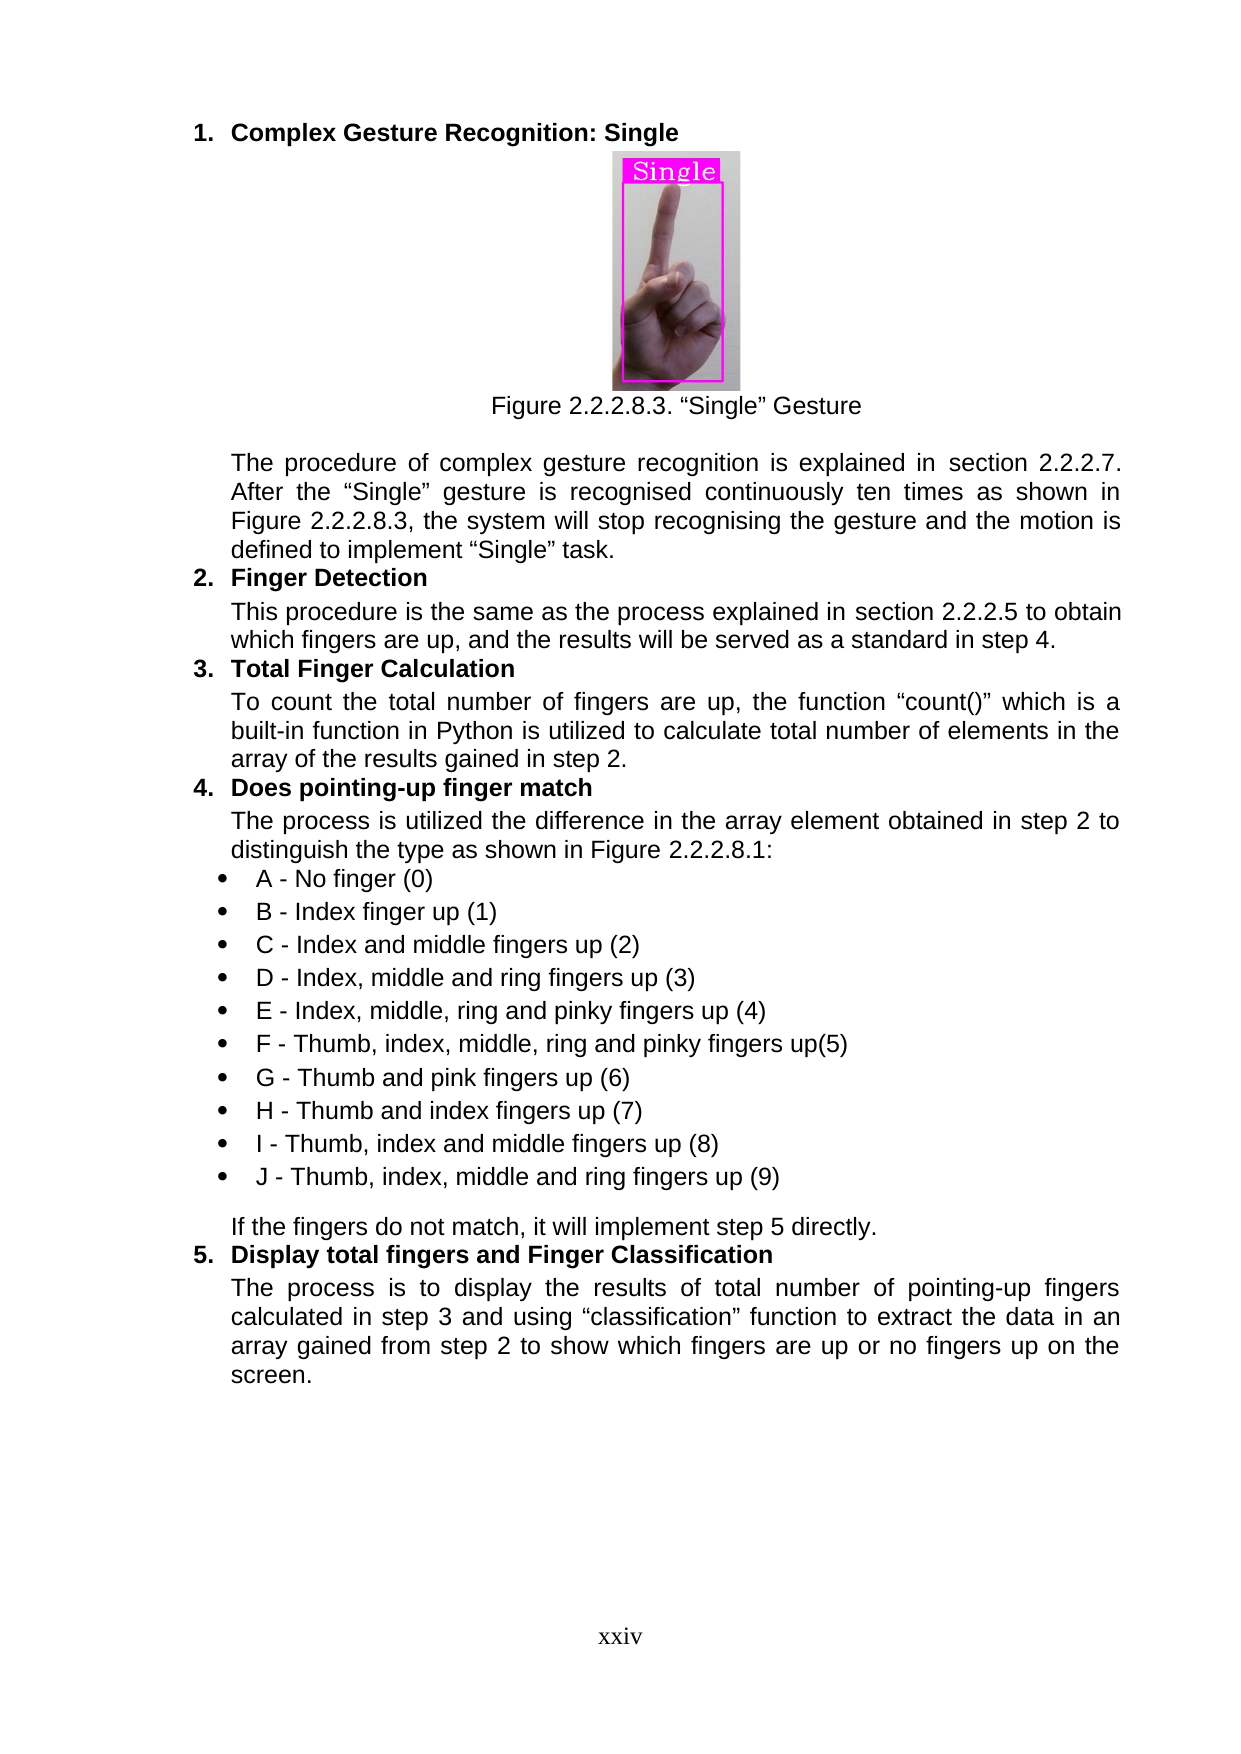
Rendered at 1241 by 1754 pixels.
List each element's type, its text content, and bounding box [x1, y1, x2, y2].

list A - No finger (0) [218, 864, 1122, 893]
list The process is utilized the difference in the array element obtained in step 2 to distinguish the type as shown in Figure 2.2.2.8.1: [231, 806, 1122, 864]
list J - Thumb, index, middle and ring fingers up (9) [218, 1162, 1122, 1191]
list F - Thumb, index, middle, ring and pinky fingers up(5) [218, 1029, 1122, 1058]
list D - Index, middle and ring fingers up (3) [218, 963, 1122, 992]
list Does pointing-up finger match [193, 773, 1122, 802]
list Display total fingers and Finger Classification [193, 1240, 1122, 1269]
list G - Thumb and pink fingers up (6) [218, 1062, 1122, 1091]
list E - Index, middle, ring and pinky fingers up (4) [218, 996, 1122, 1025]
list H - Thumb and index fingers up (7) [218, 1096, 1122, 1124]
picture [612, 151, 741, 391]
text If the fingers do not match, it will implement step 5 directly. [156, 1212, 1122, 1240]
list Total Finger Calculation [193, 654, 1122, 683]
list Complex Gesture Recognition: Single [193, 118, 1122, 147]
list C - Index and middle fingers up (2) [218, 930, 1122, 959]
list Figure 2.2.2.8.3. “Single” Gesture [231, 391, 1122, 420]
list To count the total number of fingers are up, the function “count()” which is a built-in function in Python is utilized to calculate total number of elements in the array of the results gained in step 2. [231, 687, 1122, 773]
list The procedure of complex gesture recognition is explained in section 2.2.2.7. After the “Single” gesture is recognised continuously ten times as shown in Figure 2.2.2.8.3, the system will stop recognising the gesture and the motion is defined to implement “Single” task. [231, 448, 1122, 563]
list The process is to display the results of total number of pointing-up fingers calculated in step 3 and using “classification” function to extract the data in an array gained from step 2 to show which fingers are up or no fingers up on the screen. [231, 1273, 1122, 1388]
list I - Thumb, index and middle fingers up (8) [218, 1129, 1122, 1158]
list This procedure is the same as the process explained in section 2.2.2.5 to obtain which fingers are up, and the results will be served as a standard in step 4. [231, 596, 1122, 654]
list Finger Detection [193, 563, 1122, 592]
list B - Index finger up (1) [218, 897, 1122, 926]
